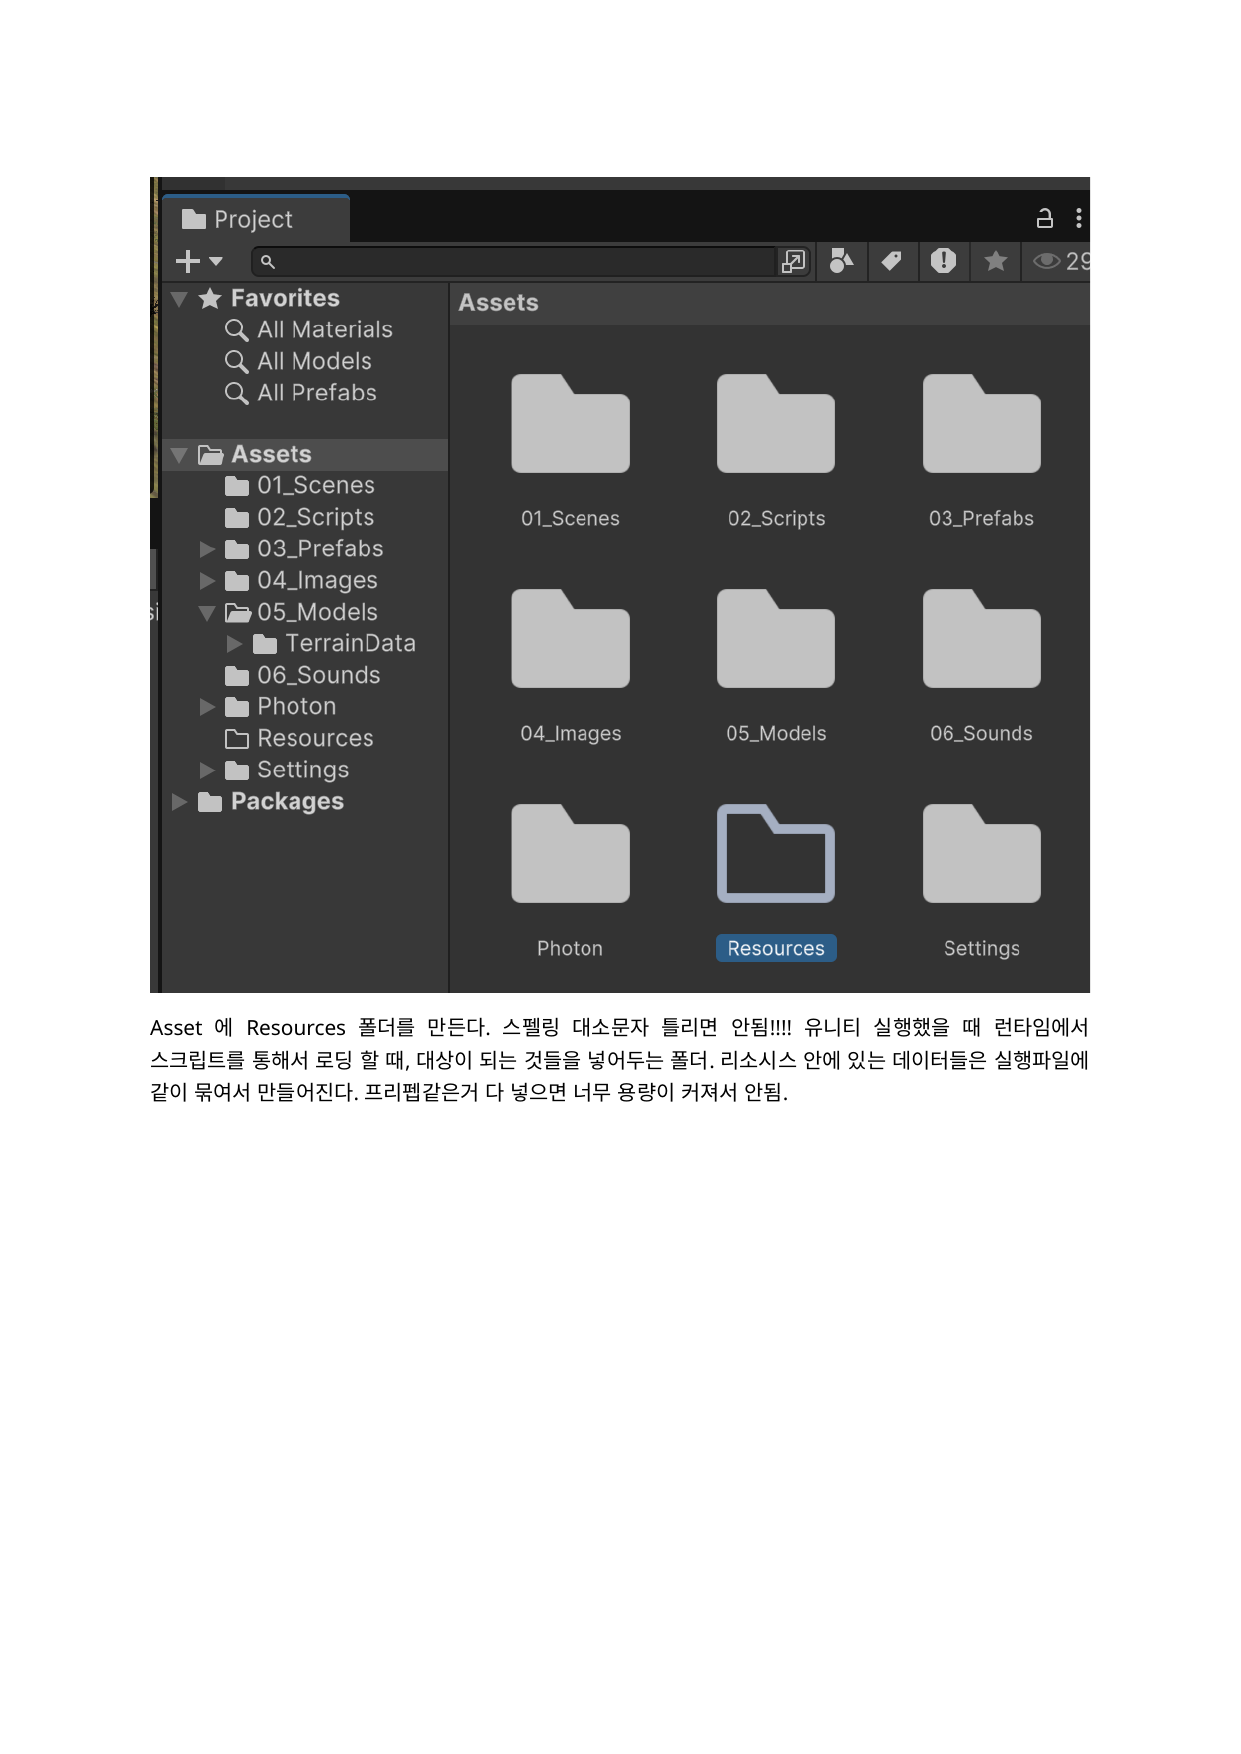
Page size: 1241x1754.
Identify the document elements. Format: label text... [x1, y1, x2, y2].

text Asset 에 Resources 폴더를 만든다. 스펠링 대소문자 틀리면 안됨!!!! 유니티 실행했을 때 런타임에서 스크립트를 통해서 로딩 할 때, 대상이 되는 것들을 넣어두는 폴더. 리소시스 안에 있는 데이터들은 실행파일에 같이 묶여서 만들어진다. 프리펩같은거 다 넣으면 너무 용량이 커져서 안됨. [150, 1011, 1090, 1107]
picture [150, 177, 1091, 993]
